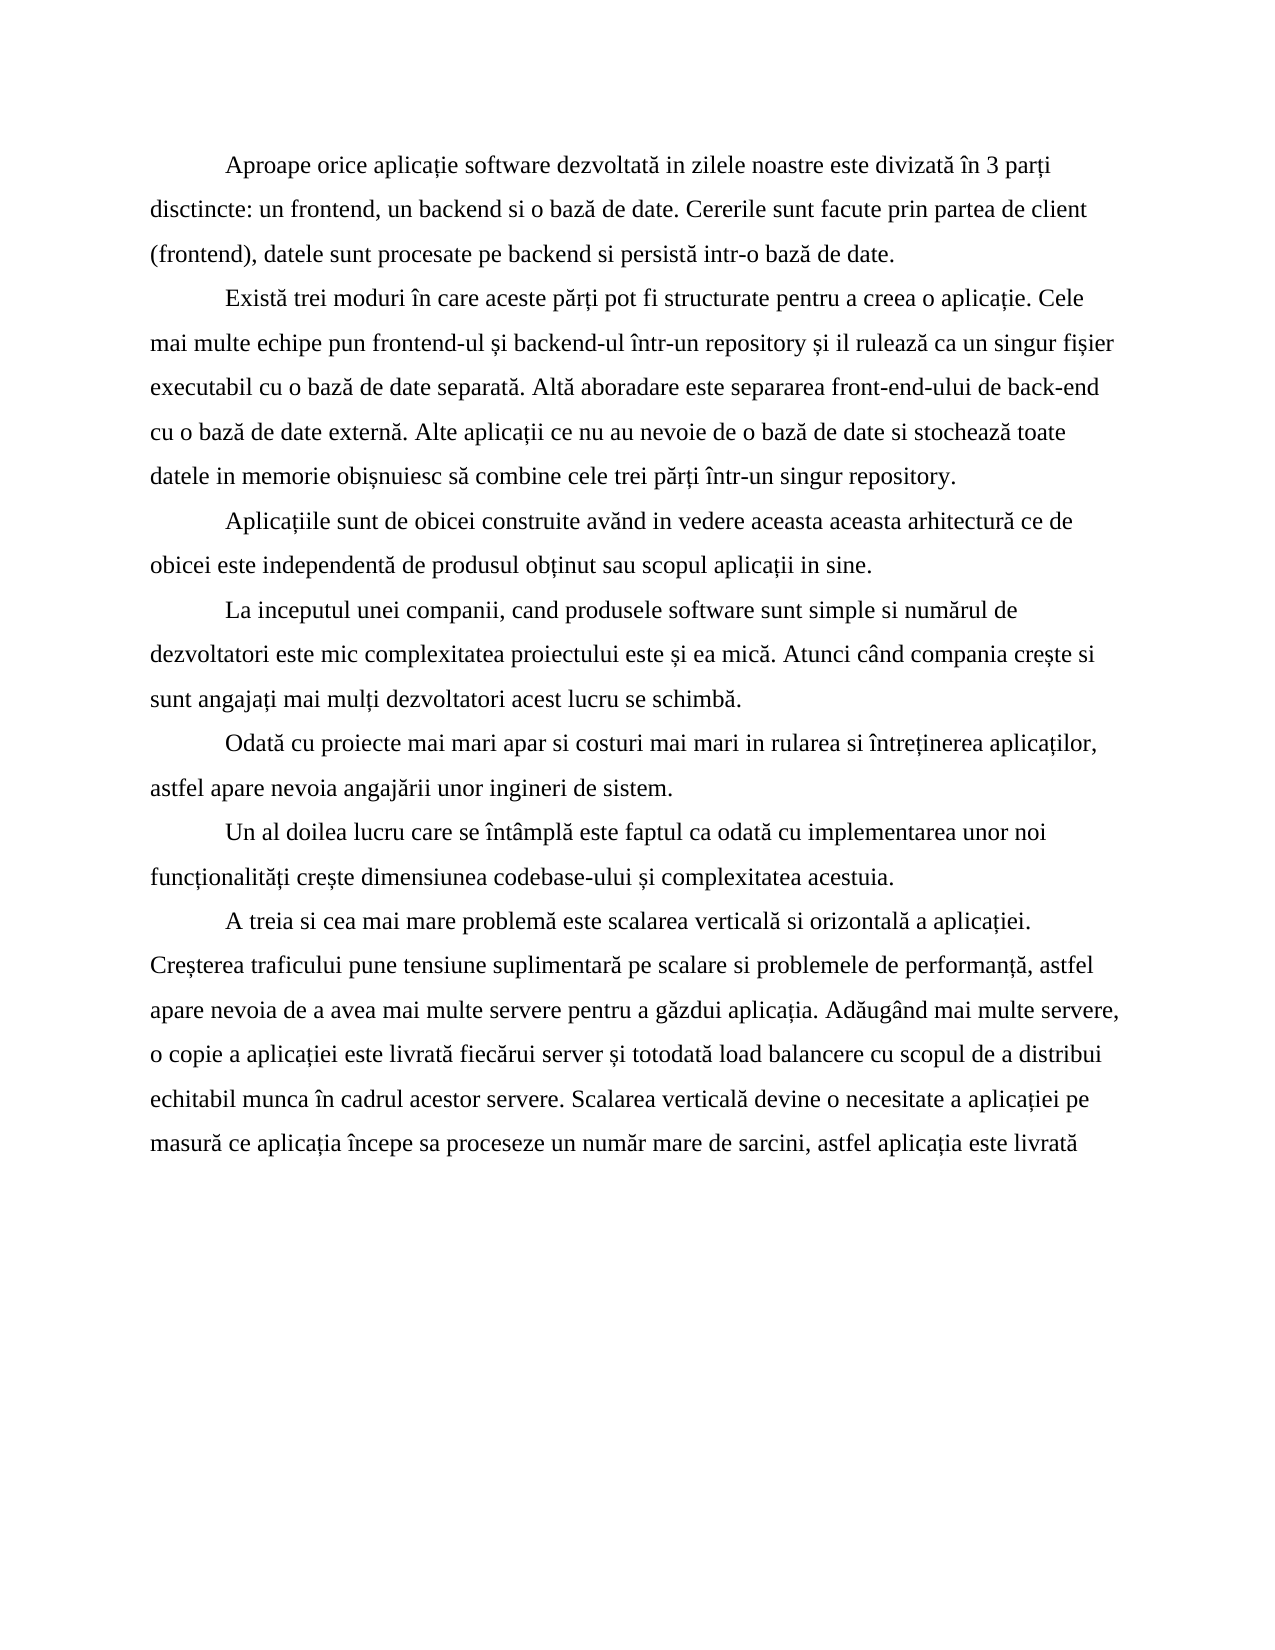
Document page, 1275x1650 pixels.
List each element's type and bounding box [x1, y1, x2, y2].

text [150, 150, 1125, 1157]
